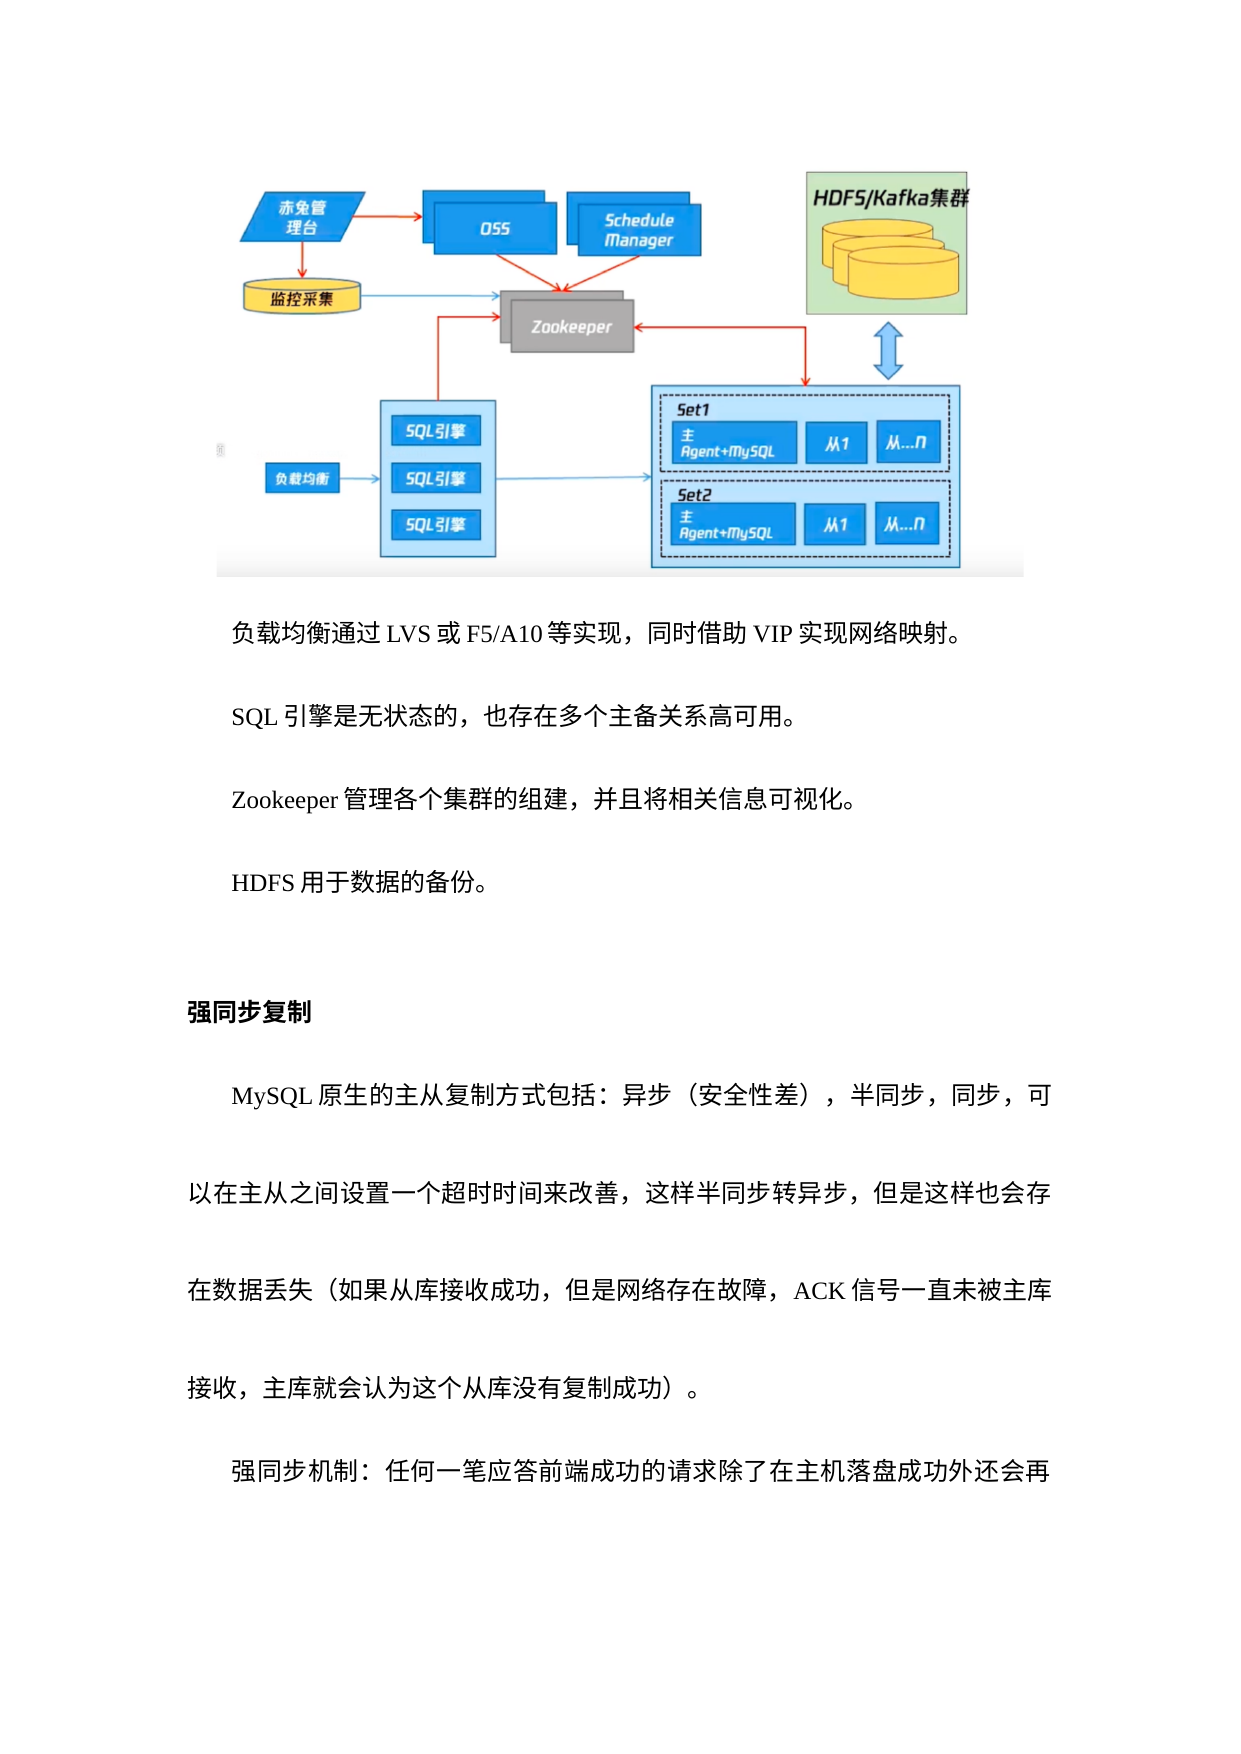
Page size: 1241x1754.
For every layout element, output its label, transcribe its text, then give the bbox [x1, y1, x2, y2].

text HDFS用于数据的备份。 [187, 848, 1053, 913]
text SQL引擎是无状态的，也存在多个主备关系高可用。 [187, 682, 1053, 747]
text Zookeeper管理各个集群的组建，并且将相关信息可视化。 [187, 765, 1053, 830]
picture [216, 162, 1024, 577]
subtitle 强同步复制 [187, 978, 1053, 1043]
text MySQL原生的主从复制方式包括：异步（安全性差），半同步，同步，可以在主从之间设置一个超时时间来改善，这样半同步转异步，但是这样也会存在数据丢失（如果从库接收成功，但是网络存在故障，ACK信号一直未被主库接收，主库就会认为这个从库没有复制成功）。 [187, 1061, 1053, 1419]
text 负载均衡通过LVS或F5/A10等实现，同时借助VIP实现网络映射。 [187, 599, 1053, 664]
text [187, 1437, 1053, 1502]
